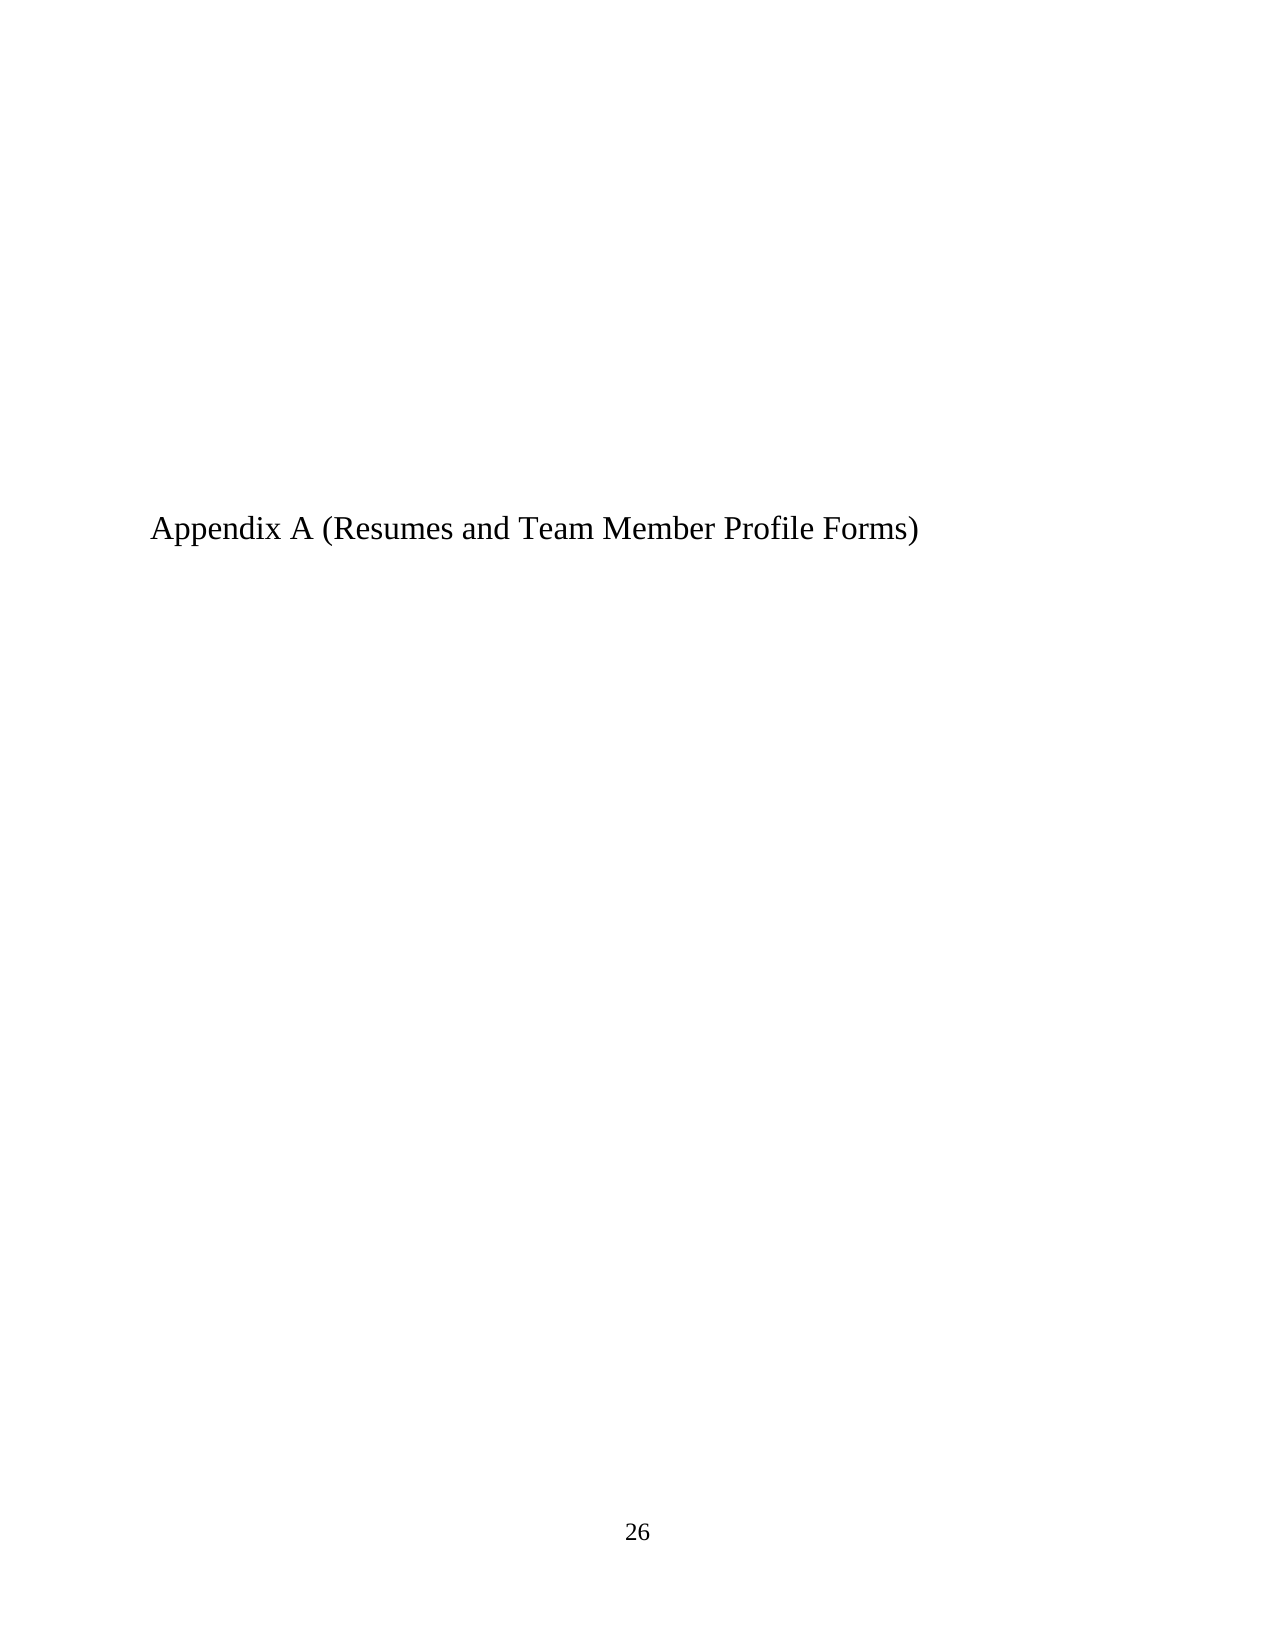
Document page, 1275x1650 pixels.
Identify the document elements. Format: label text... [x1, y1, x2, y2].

text Appendix A (Resumes and Team Member Profile Forms) [150, 508, 1125, 547]
